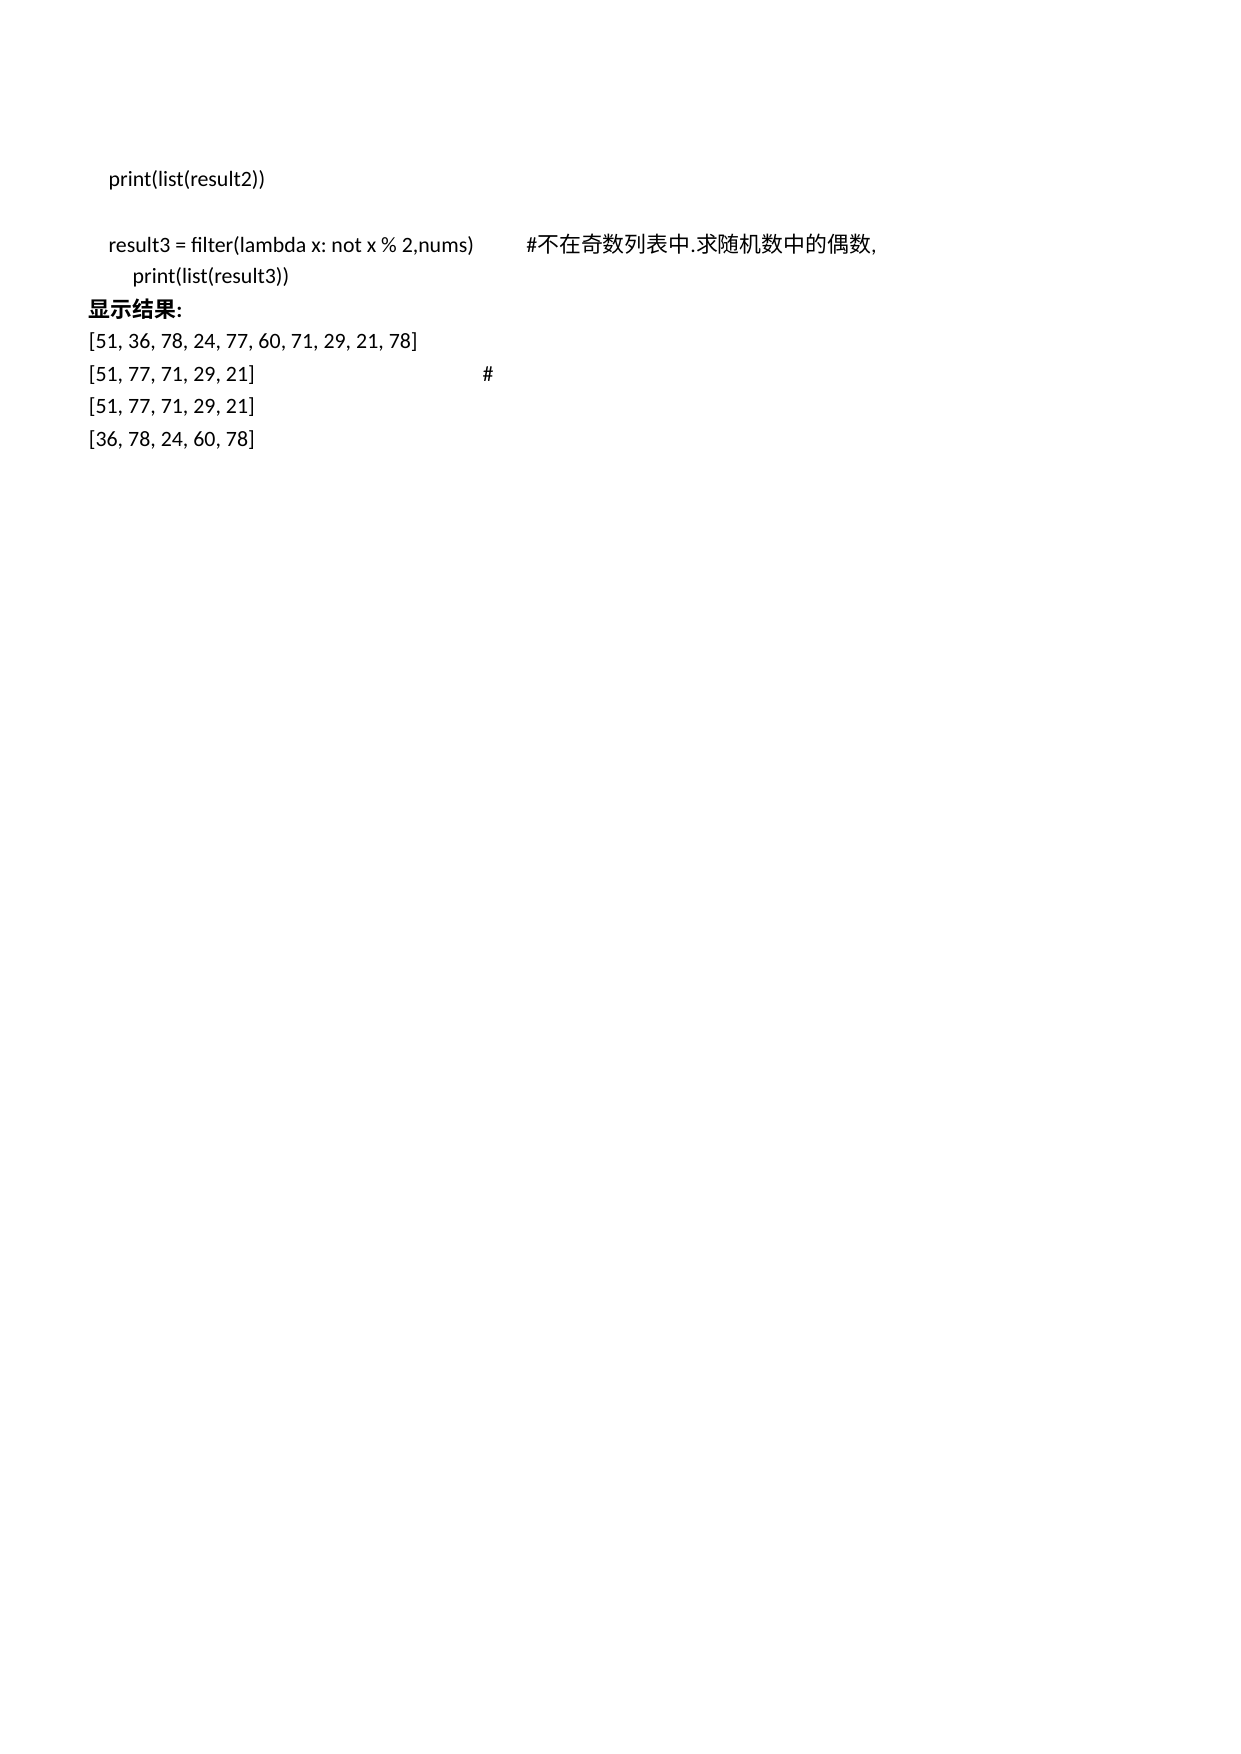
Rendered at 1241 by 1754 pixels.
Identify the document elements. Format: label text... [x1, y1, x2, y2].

text [51, 36, 78, 24, 77, 60, 71, 29, 21, 78] [89, 324, 1152, 357]
text result3 = filter(lambda x: not x % 2,nums) #不在奇数列表中.求随机数中的偶数, [89, 227, 1152, 259]
text print(list(result2)) [89, 162, 1152, 194]
text [36, 78, 24, 60, 78] [89, 422, 1152, 454]
text print(list(result3)) [89, 259, 1152, 292]
text [51, 77, 71, 29, 21] # [89, 357, 1152, 389]
text [51, 77, 71, 29, 21] [89, 389, 1152, 422]
text 显示结果: [89, 292, 1152, 324]
